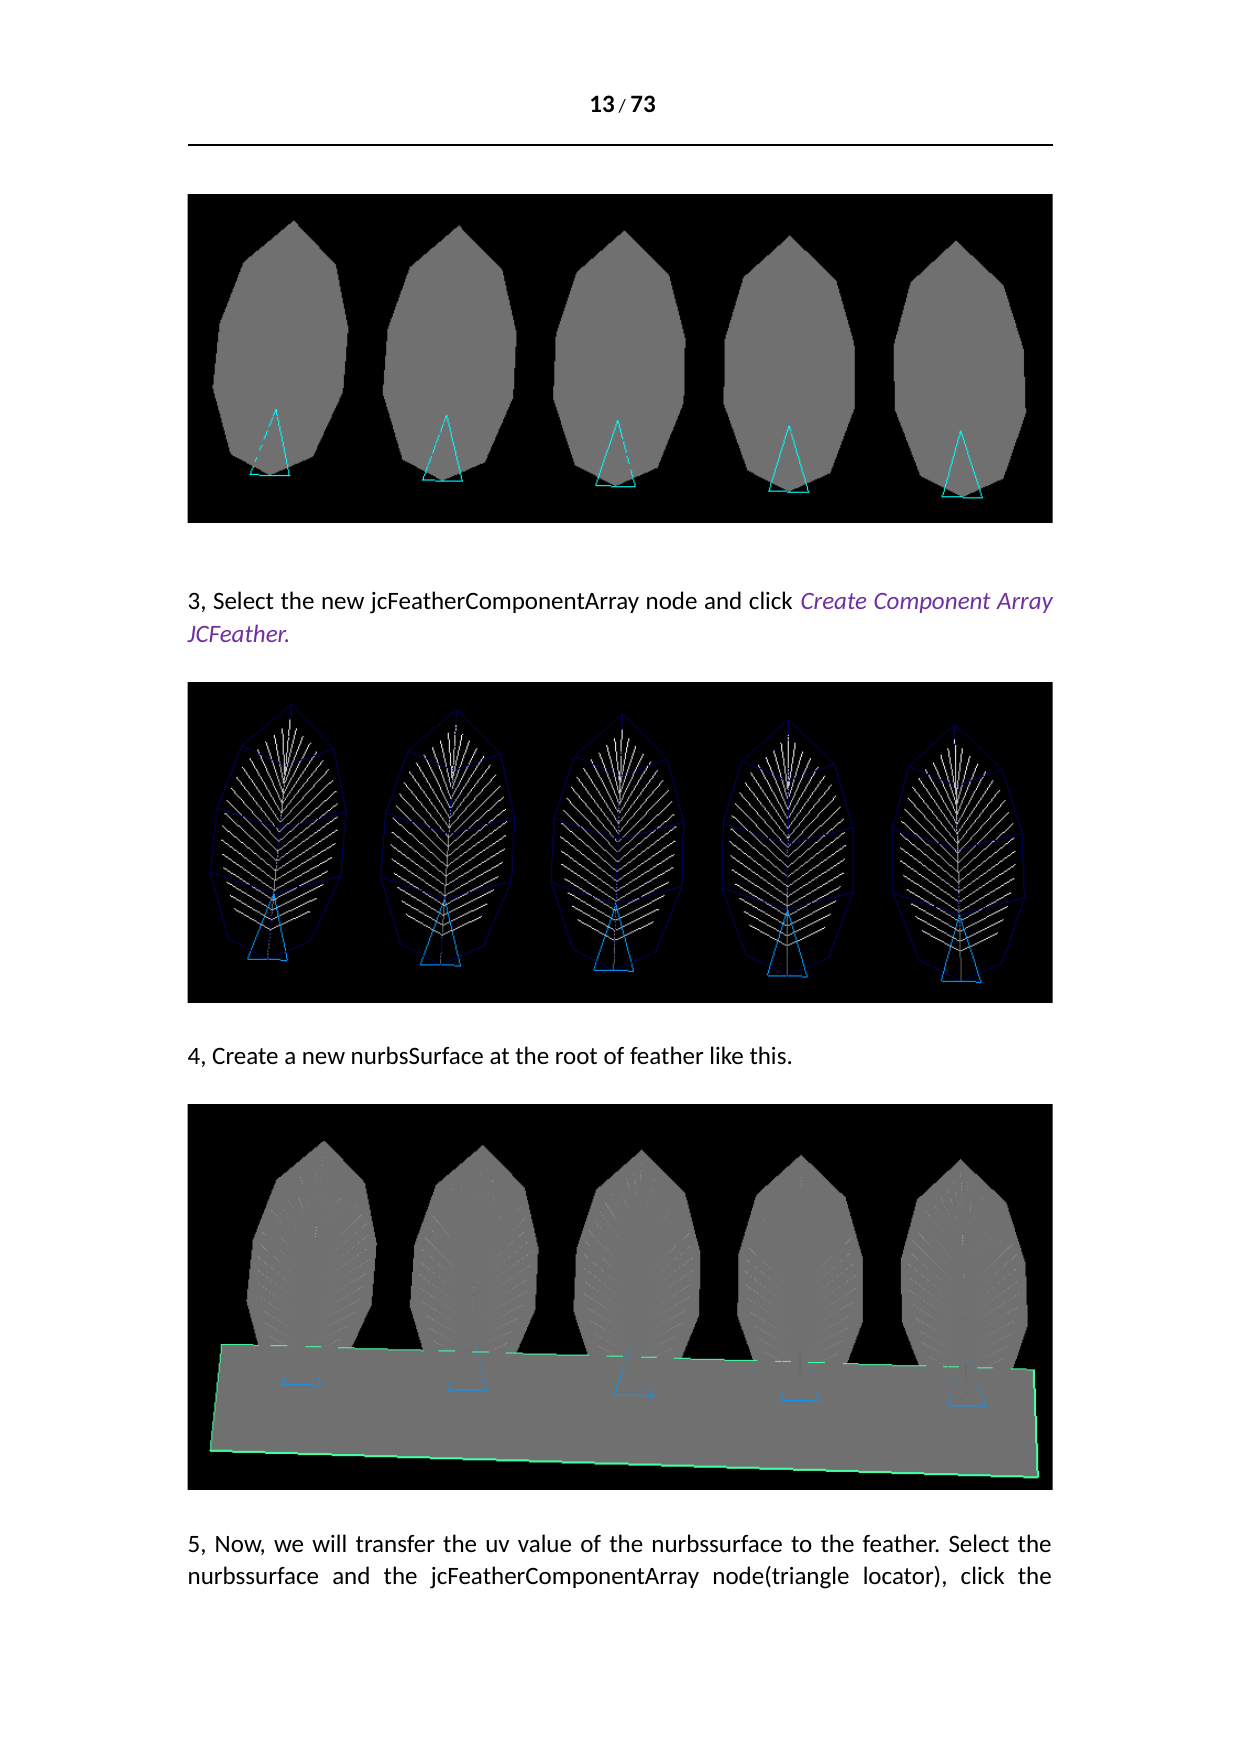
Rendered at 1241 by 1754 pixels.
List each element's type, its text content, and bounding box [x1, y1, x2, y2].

text 4, Create a new nurbsSurface at the root of feather like this. [187, 1039, 1053, 1072]
picture [187, 682, 1053, 1003]
picture [187, 194, 1053, 523]
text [187, 1527, 1053, 1592]
picture [187, 1104, 1053, 1490]
text 3, Select the new jcFeatherComponentArray node and click Create Component Array JCFeather. [187, 584, 1053, 649]
